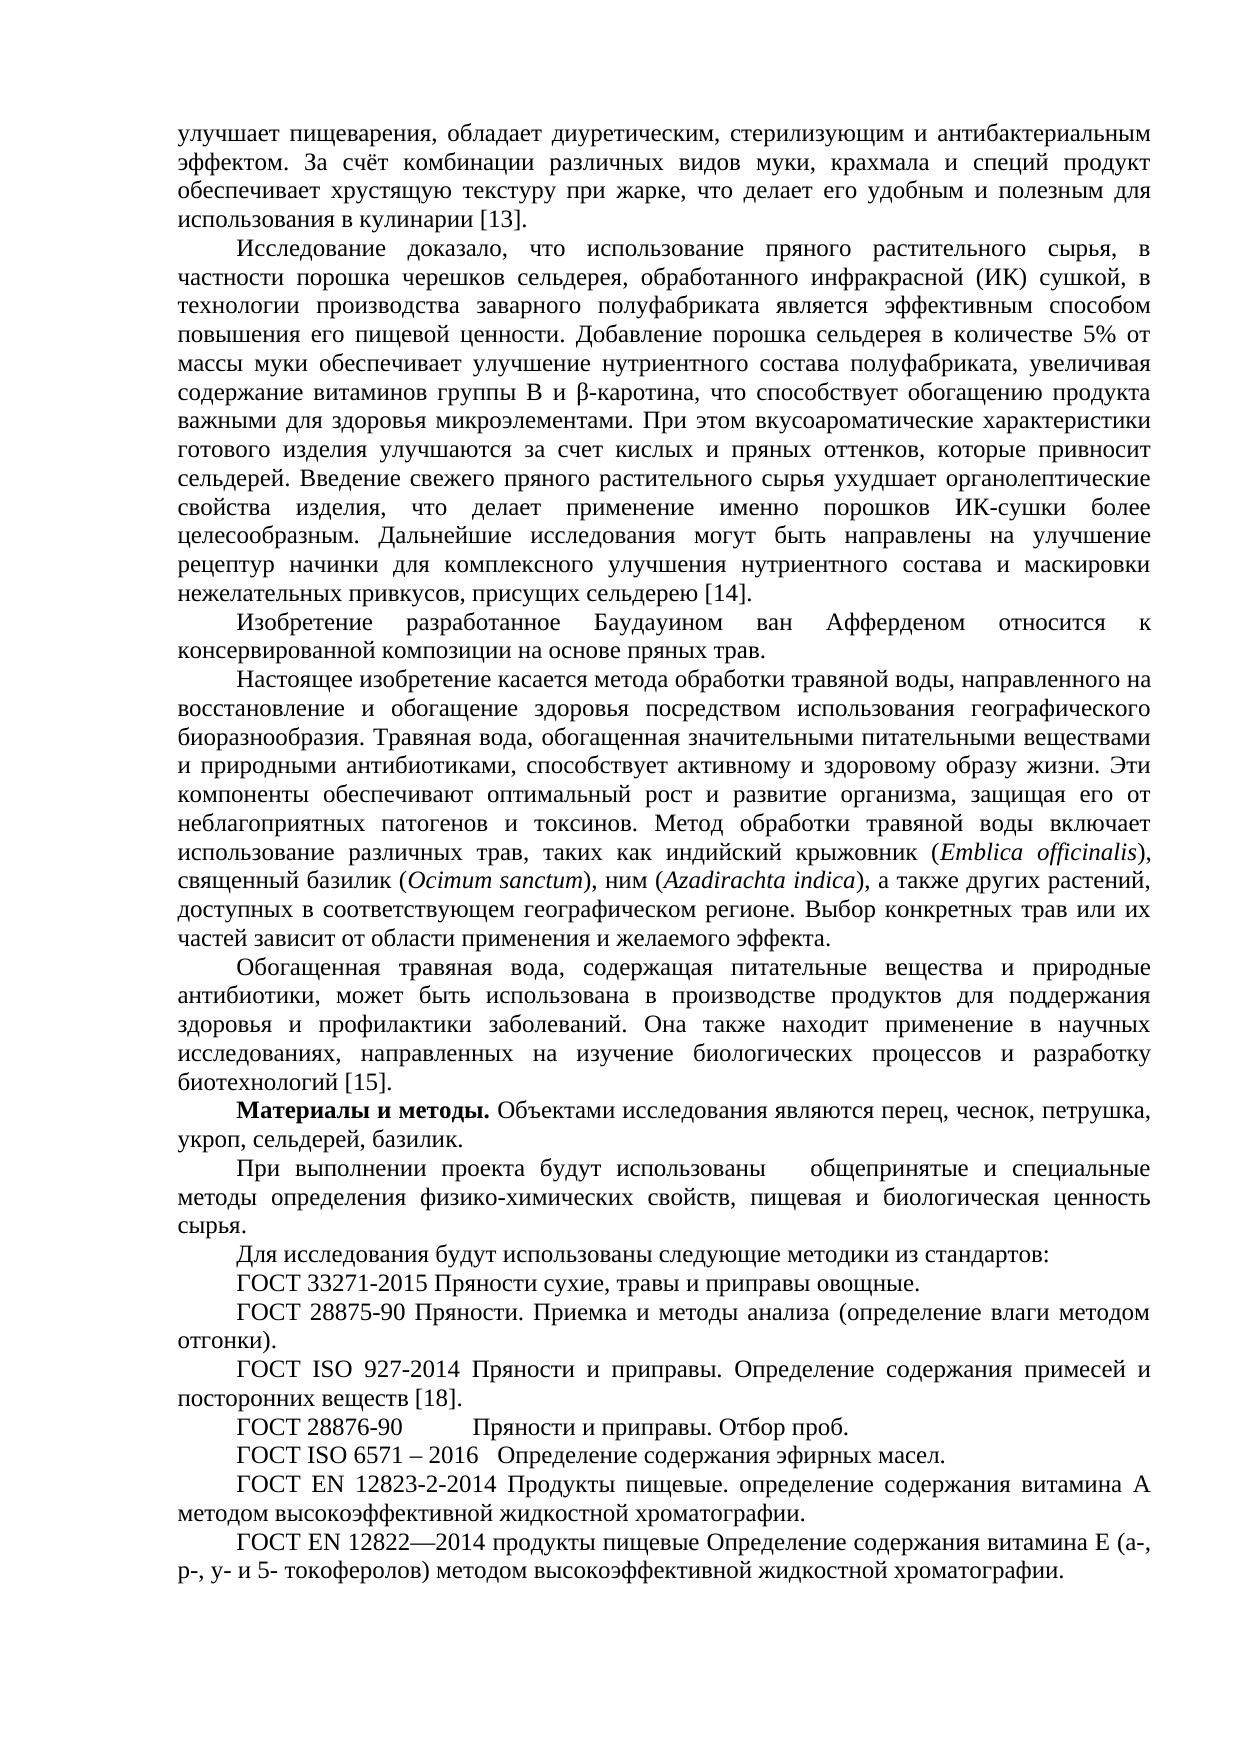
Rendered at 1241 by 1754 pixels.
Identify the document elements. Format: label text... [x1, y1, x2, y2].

text Изобретение разработанное Баудауином ван Афферденом относится к консервированной композиции на основе пряных трав. [177, 607, 1152, 664]
text Для исследования будут использованы следующие методики из стандартов: [177, 1239, 1152, 1268]
text Исследование доказало, что использование пряного растительного сырья, в частности порошка черешков сельдерея, обработанного инфракрасной (ИК) сушкой, в технологии производства заварного полуфабриката является эффективным способом повышения его пищевой ценности. Добавление порошка сельдерея в количестве 5% от массы муки обеспечивает улучшение нутриентного состава полуфабриката, увеличивая содержание витаминов группы В и β-каротина, что способствует обогащению продукта важными для здоровья микроэлементами. При этом вкусоароматические характеристики готового изделия улучшаются за счет кислых и пряных оттенков, которые привносит сельдерей. Введение свежего пряного растительного сырья ухудшает органолептические свойства изделия, что делает применение именно порошков ИК-сушки более целесообразным. Дальнейшие исследования могут быть направлены на улучшение рецептур начинки для комплексного улучшения нутриентного состава и маскировки нежелательных привкусов, присущих сельдерею [14]. [177, 233, 1152, 607]
text Обогащенная травяная вода, содержащая питательные вещества и природные антибиотики, может быть использована в производстве продуктов для поддержания здоровья и профилактики заболеваний. Она также находит применение в научных исследованиях, направленных на изучение биологических процессов и разработку биотехнологий [15]. [177, 952, 1152, 1096]
text Материалы и методы. Объектами исследования являются перец, чеснок, петрушка, укроп, сельдерей, базилик. [177, 1096, 1152, 1153]
text Настоящее изобретение касается метода обработки травяной воды, направленного на восстановление и обогащение здоровья посредством использования географического биоразнообразия. Травяная вода, обогащенная значительными питательными веществами и природными антибиотиками, способствует активному и здоровому образу жизни. Эти компоненты обеспечивают оптимальный рост и развитие организма, защищая его от неблагоприятных патогенов и токсинов. Метод обработки травяной воды включает использование различных трав, таких как индийский крыжовник (Emblica officinalis), священный базилик (Ocimum sanctum), ним (Azadirachta indica), а также других растений, доступных в соответствующем географическом регионе. Выбор конкретных трав или их частей зависит от области применения и желаемого эффекта. [177, 664, 1152, 952]
text При выполнении проекта будут использованы общепринятые и специальные методы определения физико-химических свойств, пищевая и биологическая ценность сырья. [177, 1153, 1152, 1239]
text ГОСТ ISO 927-2014 Пряности и приправы. Определение содержания примесей и посторонних веществ [18]. [177, 1354, 1152, 1412]
text ГОСТ 28875-90 Пряности. Приемка и методы анализа (определение влаги методом отгонки). [177, 1297, 1152, 1354]
text ГОСТ EN 12823-2-2014 Продукты пищевые. определение содержания витамина А методом высокоэффективной жидкостной хроматографии. [177, 1469, 1152, 1527]
text ГОСТ 33271-2015 Пряности сухие, травы и приправы овощные. [177, 1268, 1152, 1297]
text ГОСТ 28876-90 Пряности и приправы. Отбор проб. [177, 1412, 1152, 1441]
text ГОСТ EN 12822—2014 продукты пищевые Определение содержания витамина Е (а-, р-, у- и 5- токоферолов) методом высокоэффективной жидкостной хроматографии. [177, 1527, 1152, 1584]
text ГОСТ ISO 6571 – 2016 Определение содержания эфирных масел. [177, 1441, 1152, 1469]
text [177, 118, 1152, 233]
